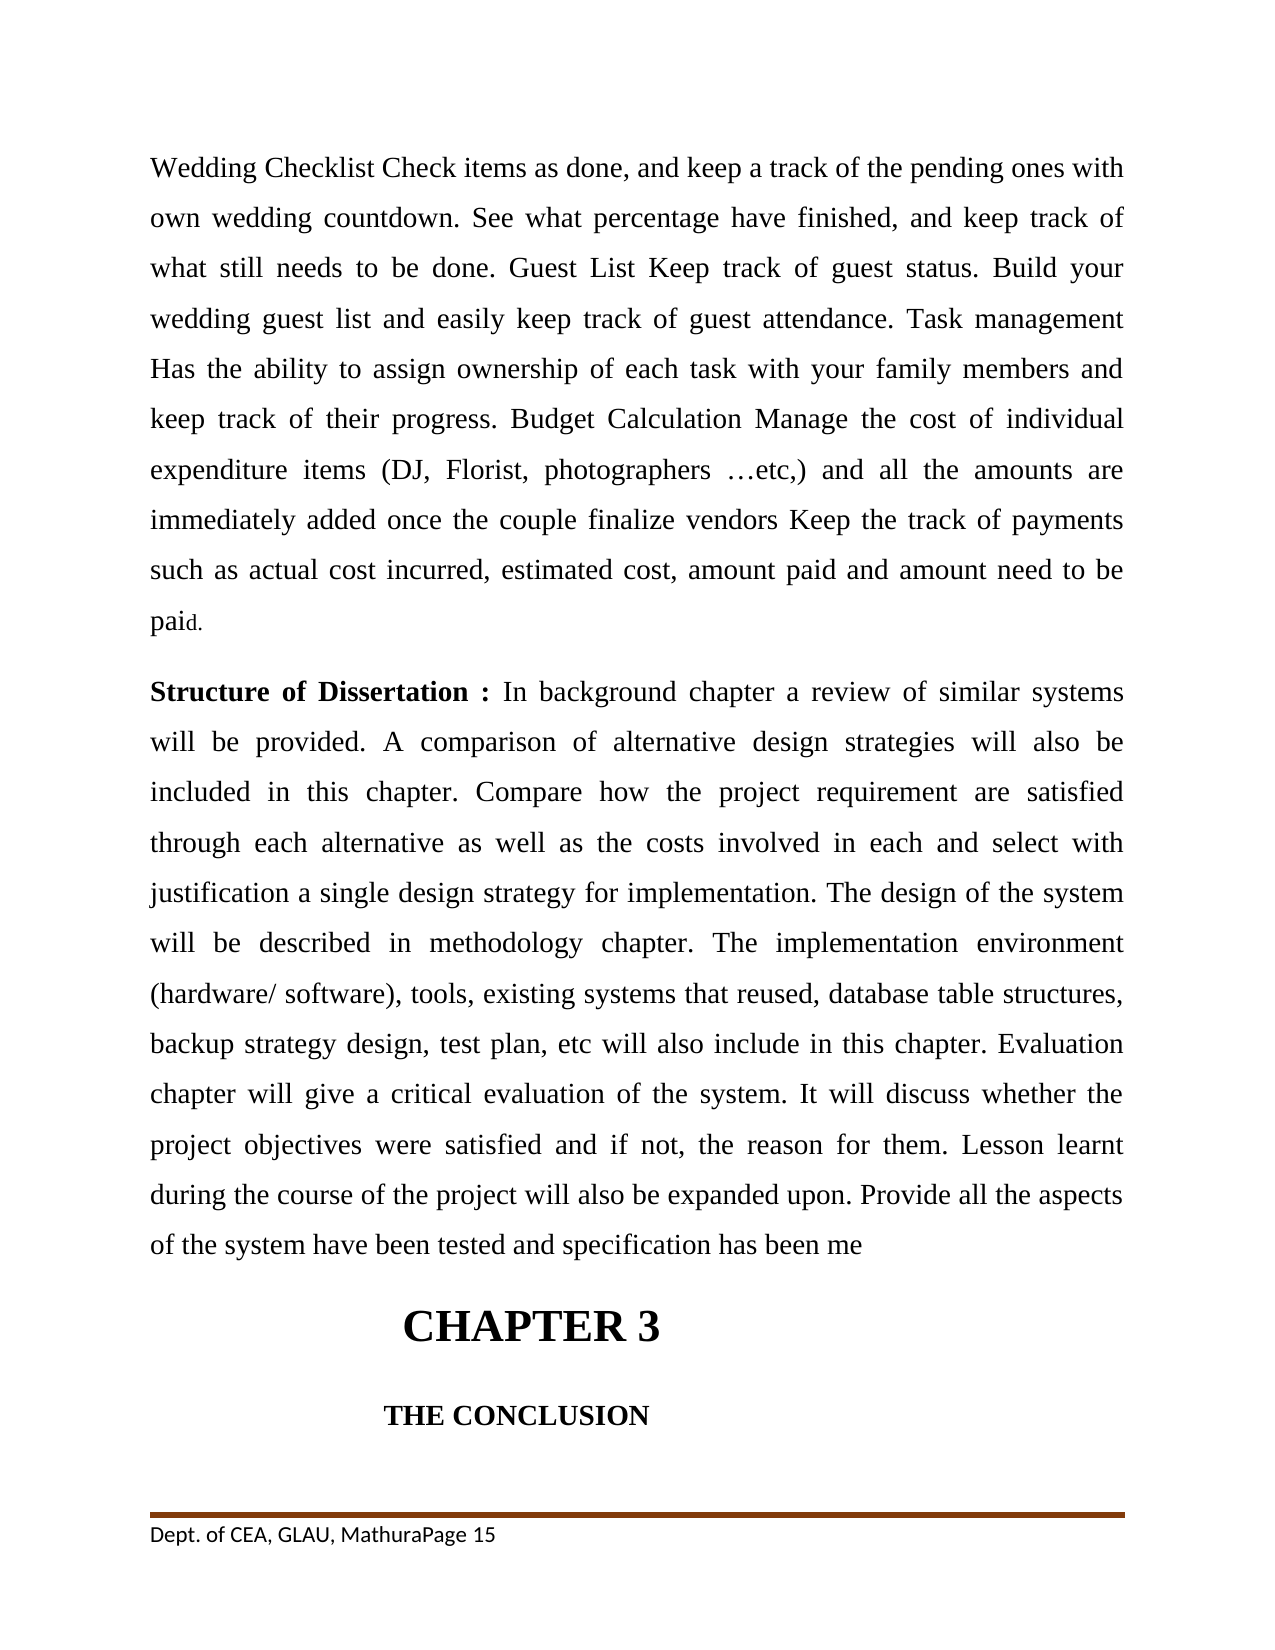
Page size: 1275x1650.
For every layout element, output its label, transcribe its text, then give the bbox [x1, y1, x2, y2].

text THE CONCLUSION [150, 1398, 1125, 1432]
text Wedding Checklist Check items as done, and keep a track of the pending ones with own wedding countdown. See what percentage have finished, and keep track of what still needs to be done. Guest List Keep track of guest status. Build your wedding guest list and easily keep track of guest attendance. Task management Has the ability to assign ownership of each task with your family members and keep track of their progress. Budget Calculation Manage the cost of individual expenditure items (DJ, Florist, photographers …etc,) and all the amounts are immediately added once the couple finalize vendors Keep the track of payments such as actual cost incurred, estimated cost, amount paid and amount need to be paid. [150, 150, 1125, 636]
text CHAPTER 3 [150, 1298, 1125, 1351]
text Structure of Dissertation : In background chapter a review of similar systems will be provided. A comparison of alternative design strategies will also be included in this chapter. Compare how the project requirement are satisfied through each alternative as well as the costs involved in each and select with justification a single design strategy for implementation. The design of the system will be described in methodology chapter. The implementation environment (hardware/ software), tools, existing systems that reused, database table structures, backup strategy design, test plan, etc will also include in this chapter. Evaluation chapter will give a critical evaluation of the system. It will discuss whether the project objectives were satisfied and if not, the reason for them. Lesson learnt during the course of the project will also be expanded upon. Provide all the aspects of the system have been tested and specification has been me [150, 674, 1125, 1261]
